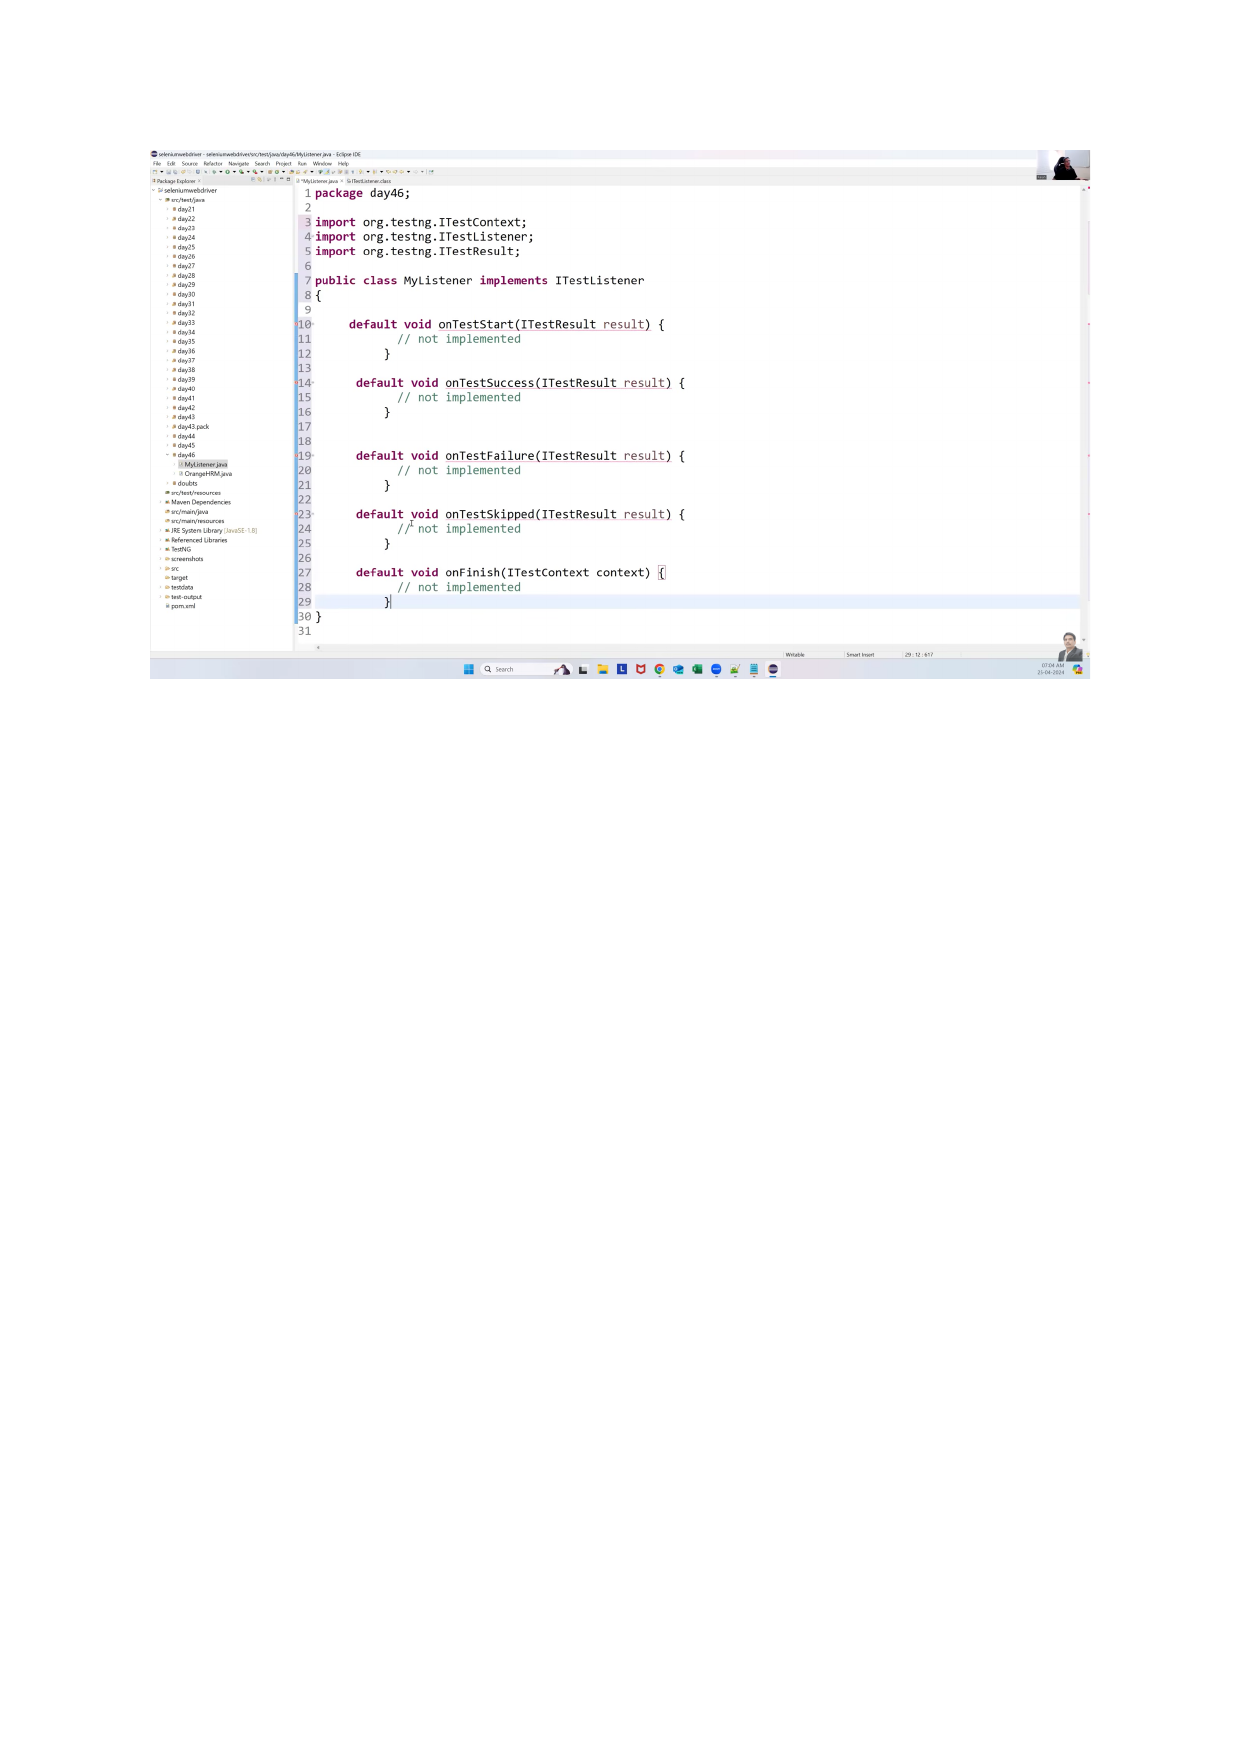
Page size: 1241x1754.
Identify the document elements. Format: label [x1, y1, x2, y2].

picture [150, 150, 1091, 679]
